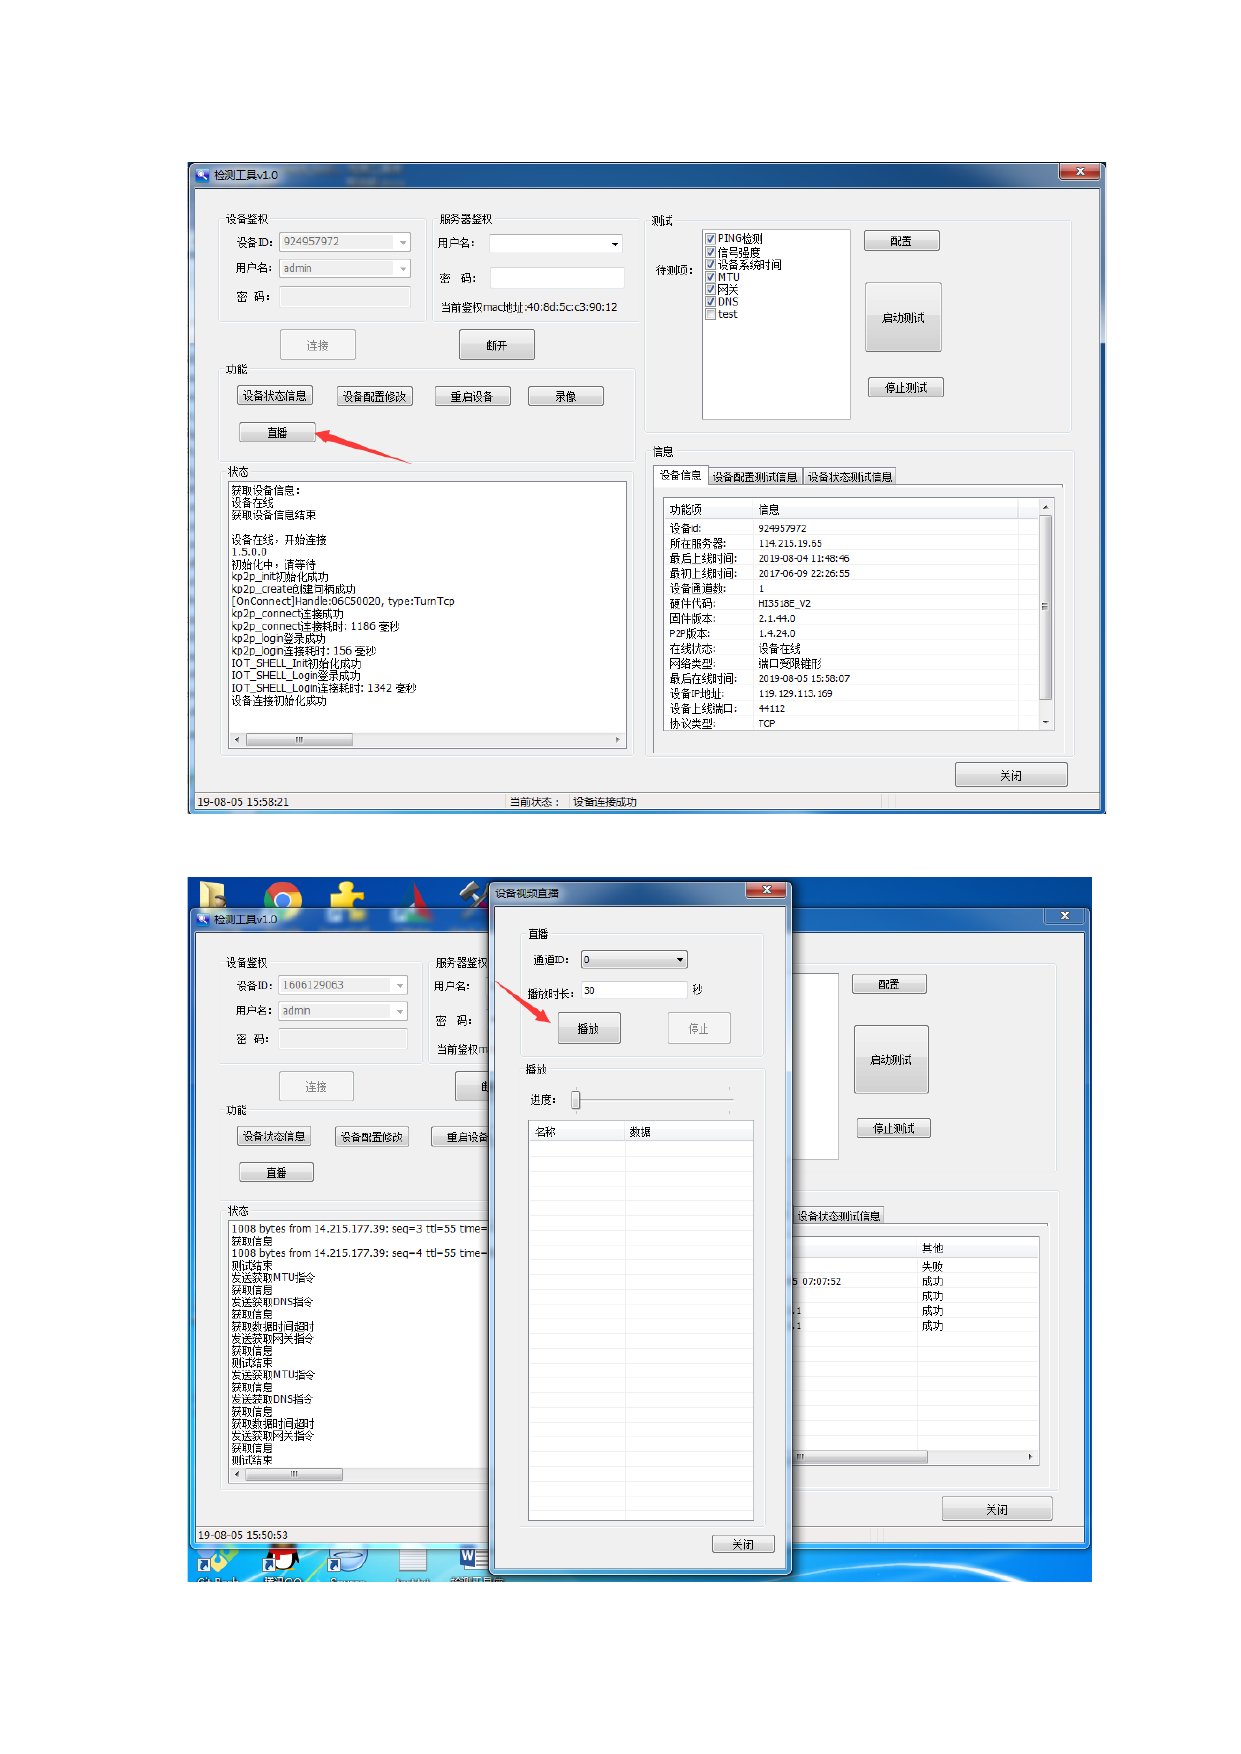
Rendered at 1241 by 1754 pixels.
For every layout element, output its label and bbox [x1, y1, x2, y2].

picture [187, 1569, 195, 1582]
picture [187, 877, 1092, 1582]
picture [187, 162, 1107, 814]
